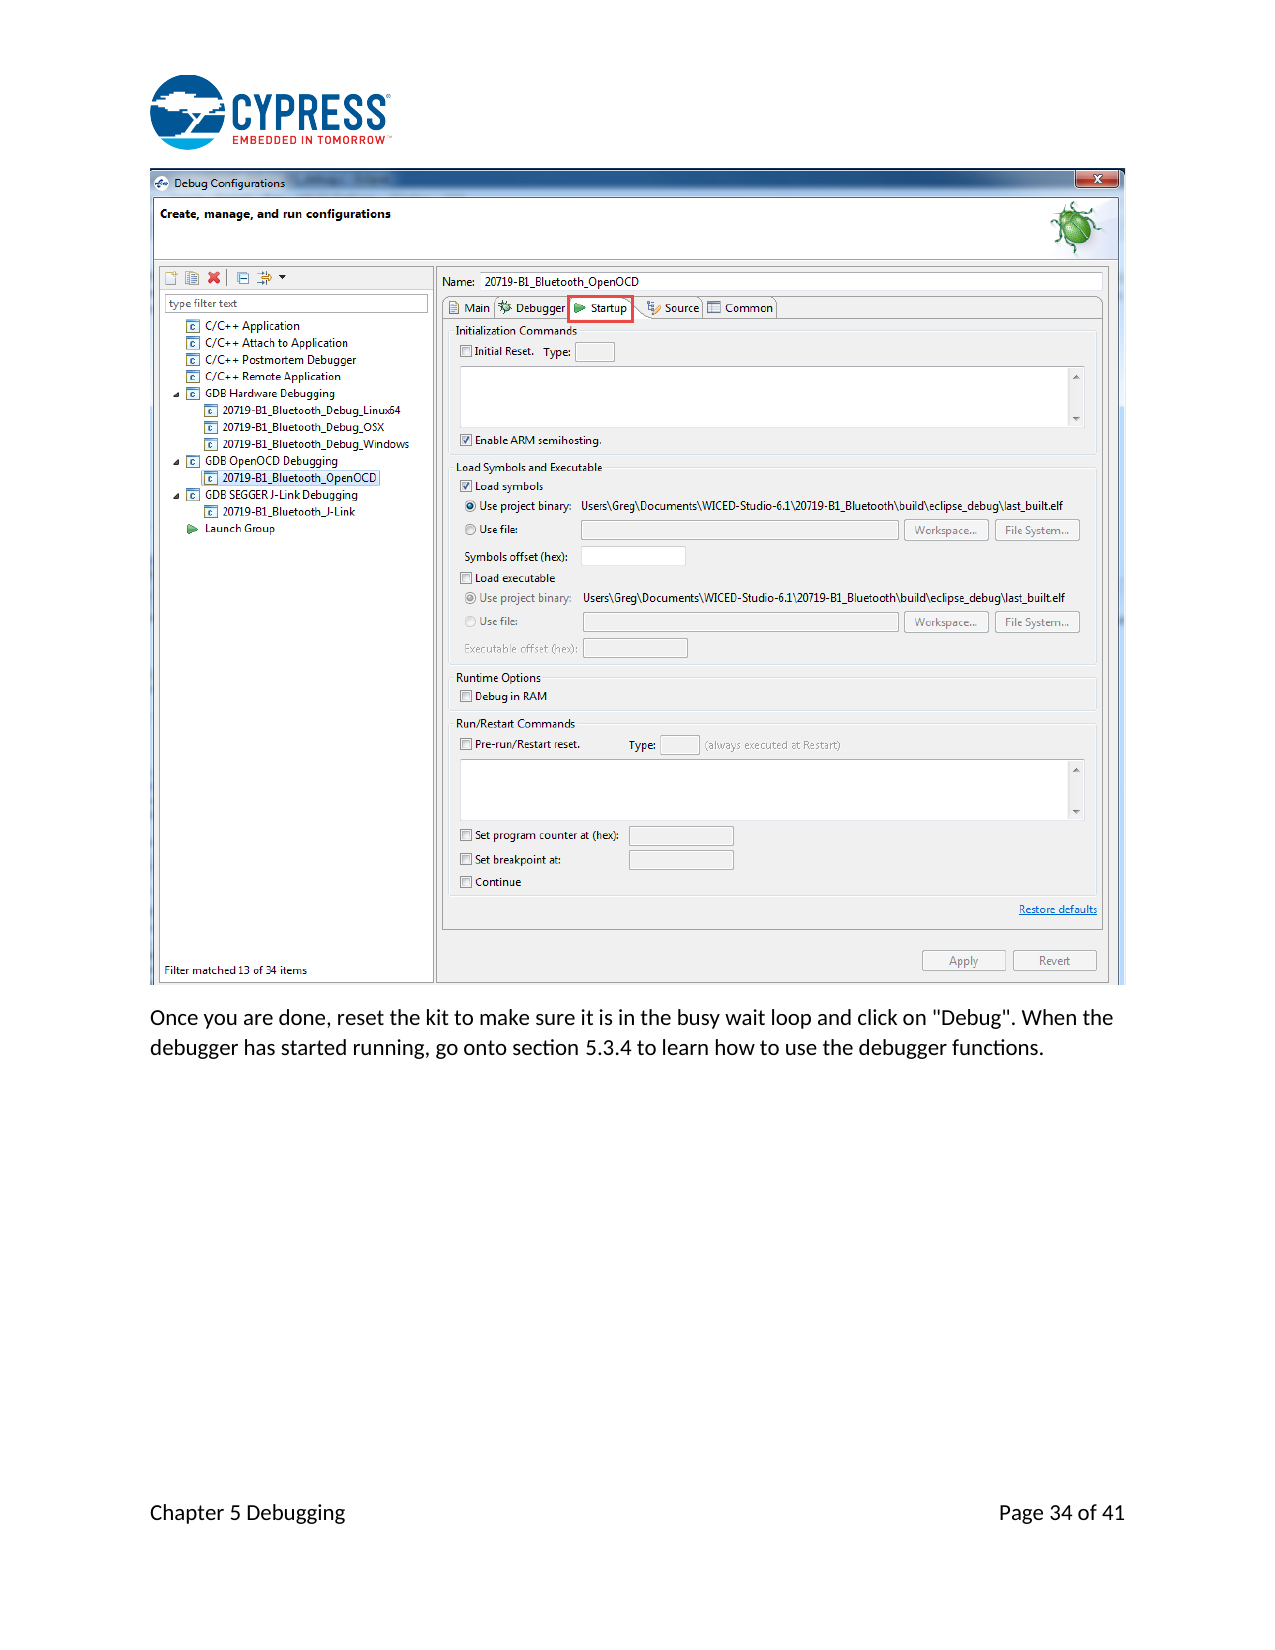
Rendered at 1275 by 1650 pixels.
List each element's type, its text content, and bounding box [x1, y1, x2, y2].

picture [150, 75, 392, 150]
picture [150, 168, 1125, 985]
text Once you are done, reset the kit to make sure it is in the busy wait loop and click on "Debug". When the debugger has started running, go onto section 5.3.4 to learn how to use the debugger functions. [150, 1003, 1125, 1062]
